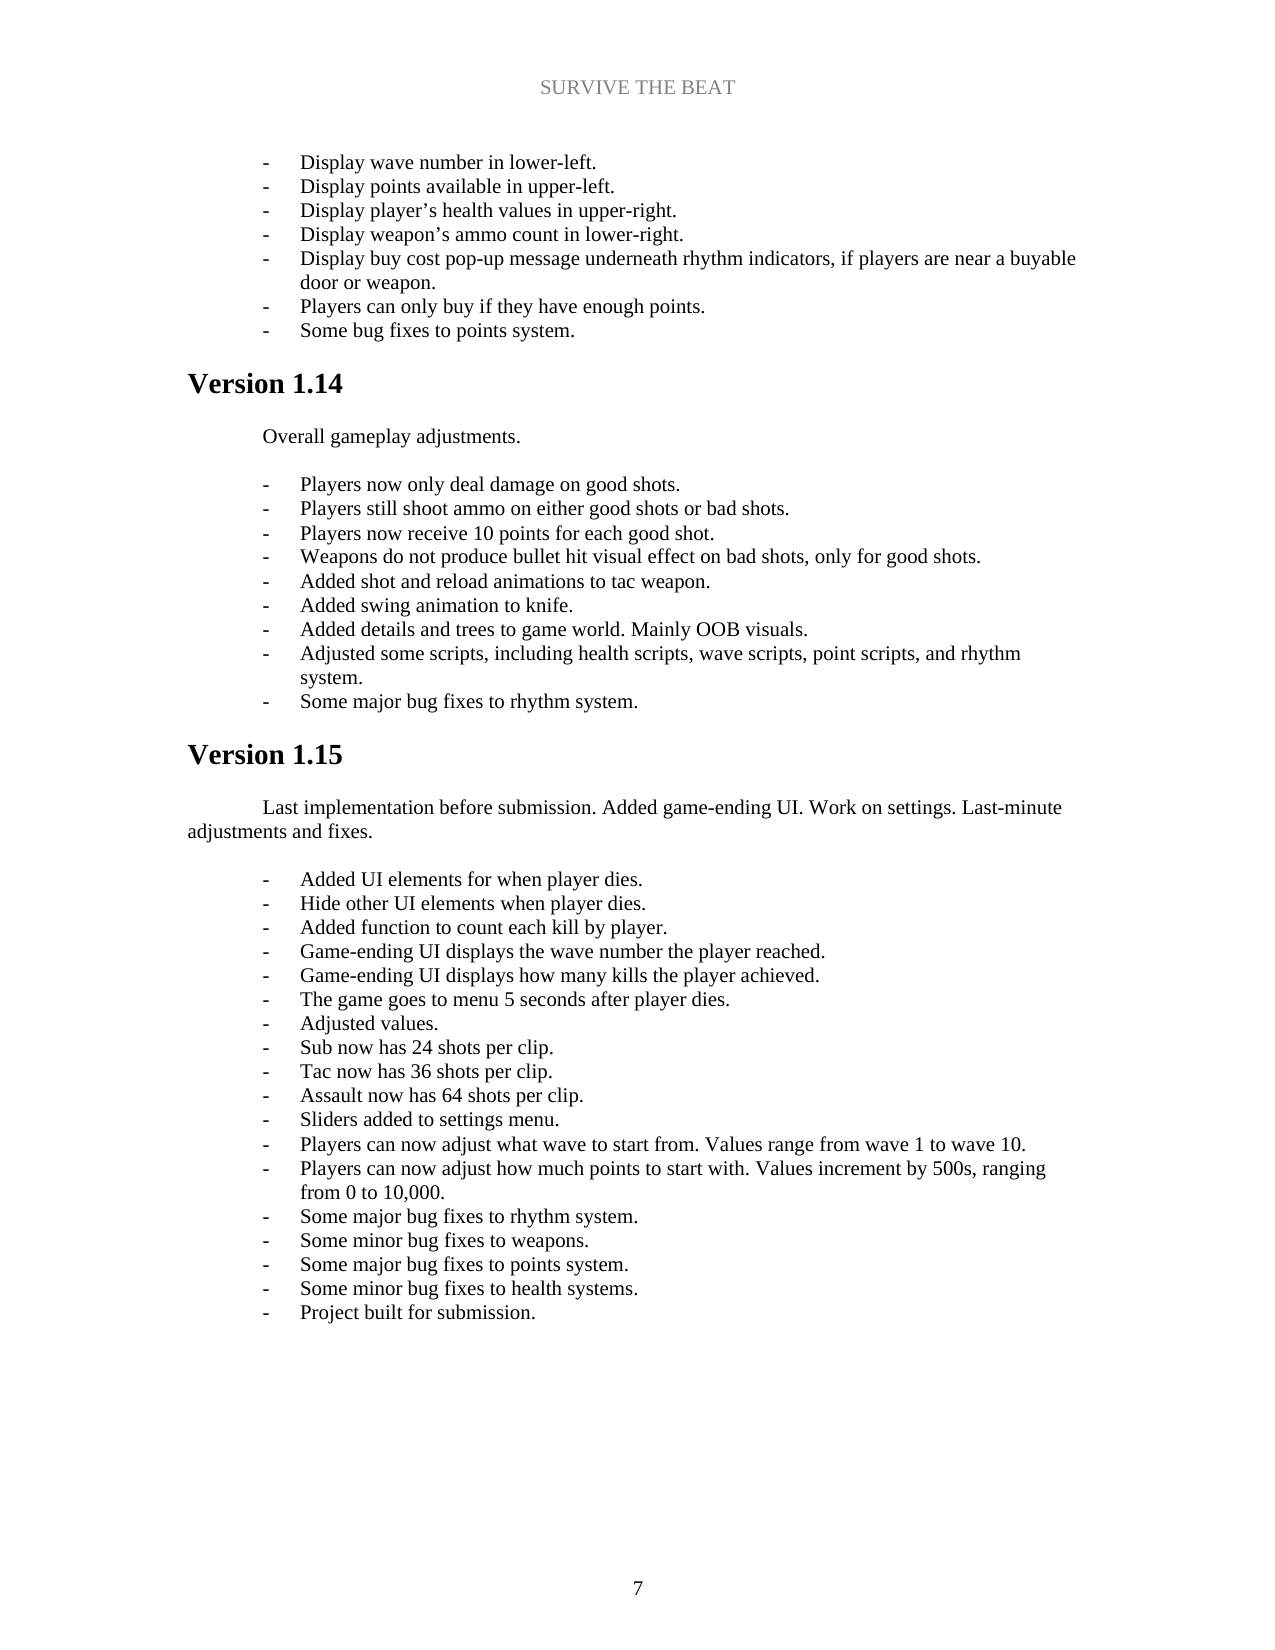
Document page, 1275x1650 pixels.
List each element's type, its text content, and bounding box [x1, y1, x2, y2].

list Game-ending UI displays how many kills the player achieved. [262, 963, 1087, 987]
list Some bug fixes to points system. [262, 318, 1087, 342]
list Adjusted values. [262, 1011, 1087, 1035]
list Added function to count each kill by player. [262, 915, 1087, 939]
list Some minor bug fixes to health systems. [262, 1276, 1087, 1300]
list Some major bug fixes to points system. [262, 1252, 1087, 1276]
list Hide other UI elements when player dies. [262, 891, 1087, 915]
list Some major bug fixes to rhythm system. [262, 689, 1087, 713]
list Some major bug fixes to rhythm system. [262, 1204, 1087, 1228]
list Sub now has 24 shots per clip. [262, 1035, 1087, 1059]
list Added swing animation to knife. [262, 593, 1087, 617]
list The game goes to menu 5 seconds after player dies. [262, 987, 1087, 1011]
list Players can now adjust how much points to start with. Values increment by 500s, ranging from 0 to 10,000. [262, 1156, 1087, 1204]
list Players can only buy if they have enough points. [262, 294, 1087, 318]
list Players now receive 10 points for each good shot. [262, 520, 1087, 544]
list Added shot and reload animations to tac weapon. [262, 568, 1087, 593]
list Players still shoot ammo on either good shots or bad shots. [262, 496, 1087, 520]
list Display points available in upper-left. [262, 174, 1087, 198]
list Game-ending UI displays the wave number the player reached. [262, 939, 1087, 963]
list Adjusted some scripts, including health scripts, wave scripts, point scripts, and rhythm system. [262, 641, 1087, 689]
list Display wave number in lower-left. [262, 150, 1087, 174]
list Display player’s health values in upper-right. [262, 198, 1087, 222]
list Added details and trees to game world. Mainly OOB visuals. [262, 617, 1087, 641]
text Overall gameplay adjustments. [187, 424, 1087, 448]
list Sliders added to settings menu. [262, 1107, 1087, 1131]
list Tac now has 36 shots per clip. [262, 1059, 1087, 1083]
list Project built for submission. [262, 1300, 1087, 1324]
subtitle Version 1.14 [187, 367, 1087, 400]
list Display buy cost pop-up message underneath rhythm indicators, if players are near a buyable door or weapon. [262, 246, 1087, 294]
list Weapons do not produce bullet hit visual effect on bad shots, only for good shots. [262, 544, 1087, 568]
list Players can now adjust what wave to start from. Values range from wave 1 to wave 10. [262, 1131, 1087, 1156]
list Players now only deal damage on good shots. [262, 472, 1087, 496]
list Assault now has 64 shots per clip. [262, 1083, 1087, 1107]
list Display weapon’s ammo count in lower-right. [262, 222, 1087, 246]
list Added UI elements for when player dies. [262, 867, 1087, 891]
text Last implementation before submission. Added game-ending UI. Work on settings. Last-minute adjustments and fixes. [187, 794, 1087, 843]
list Some minor bug fixes to weapons. [262, 1228, 1087, 1252]
subtitle Version 1.15 [187, 737, 1087, 771]
